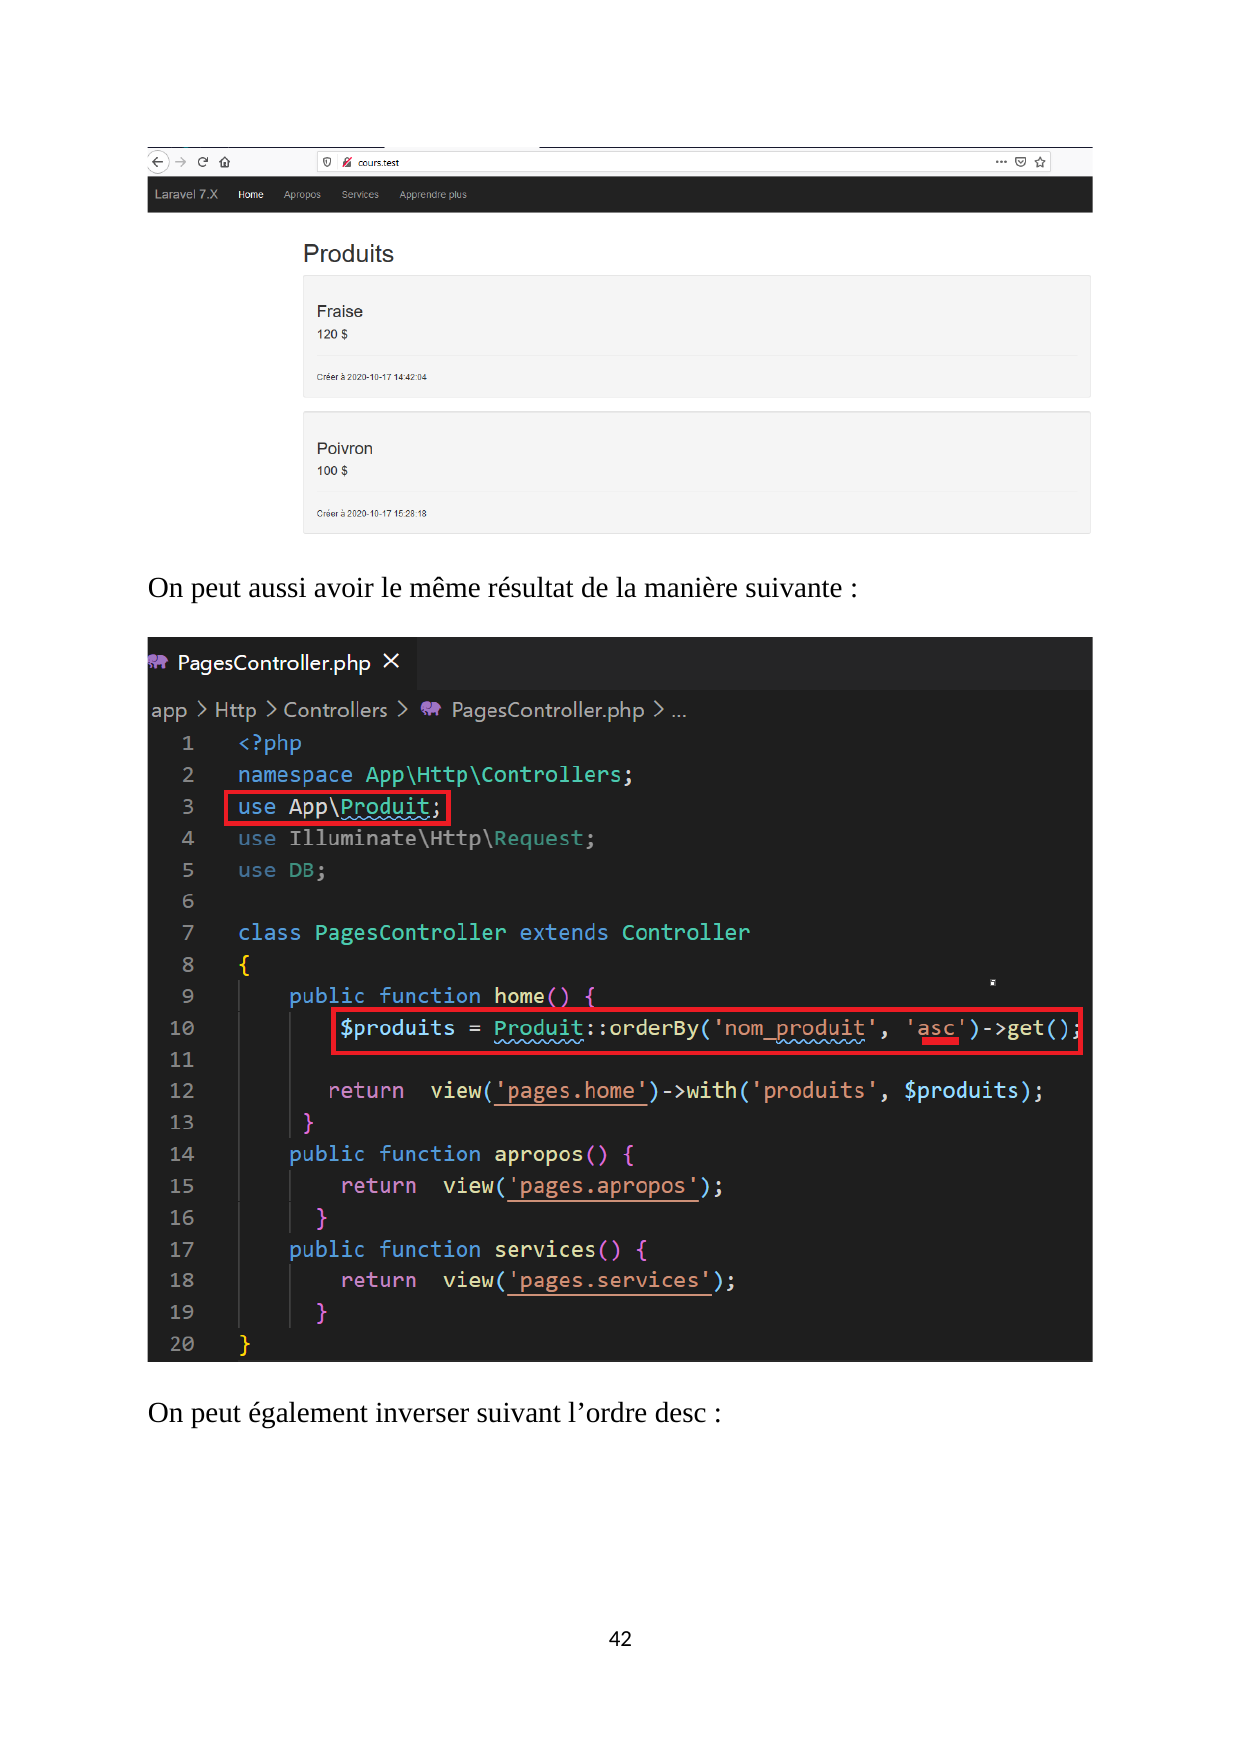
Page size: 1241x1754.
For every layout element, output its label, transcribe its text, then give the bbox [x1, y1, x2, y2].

picture [147, 147, 1093, 537]
text On peut aussi avoir le même résultat de la manière suivante : [148, 570, 1093, 604]
text On peut également inverser suivant l’ordre desc : [148, 1395, 1093, 1429]
picture [147, 637, 1093, 1362]
